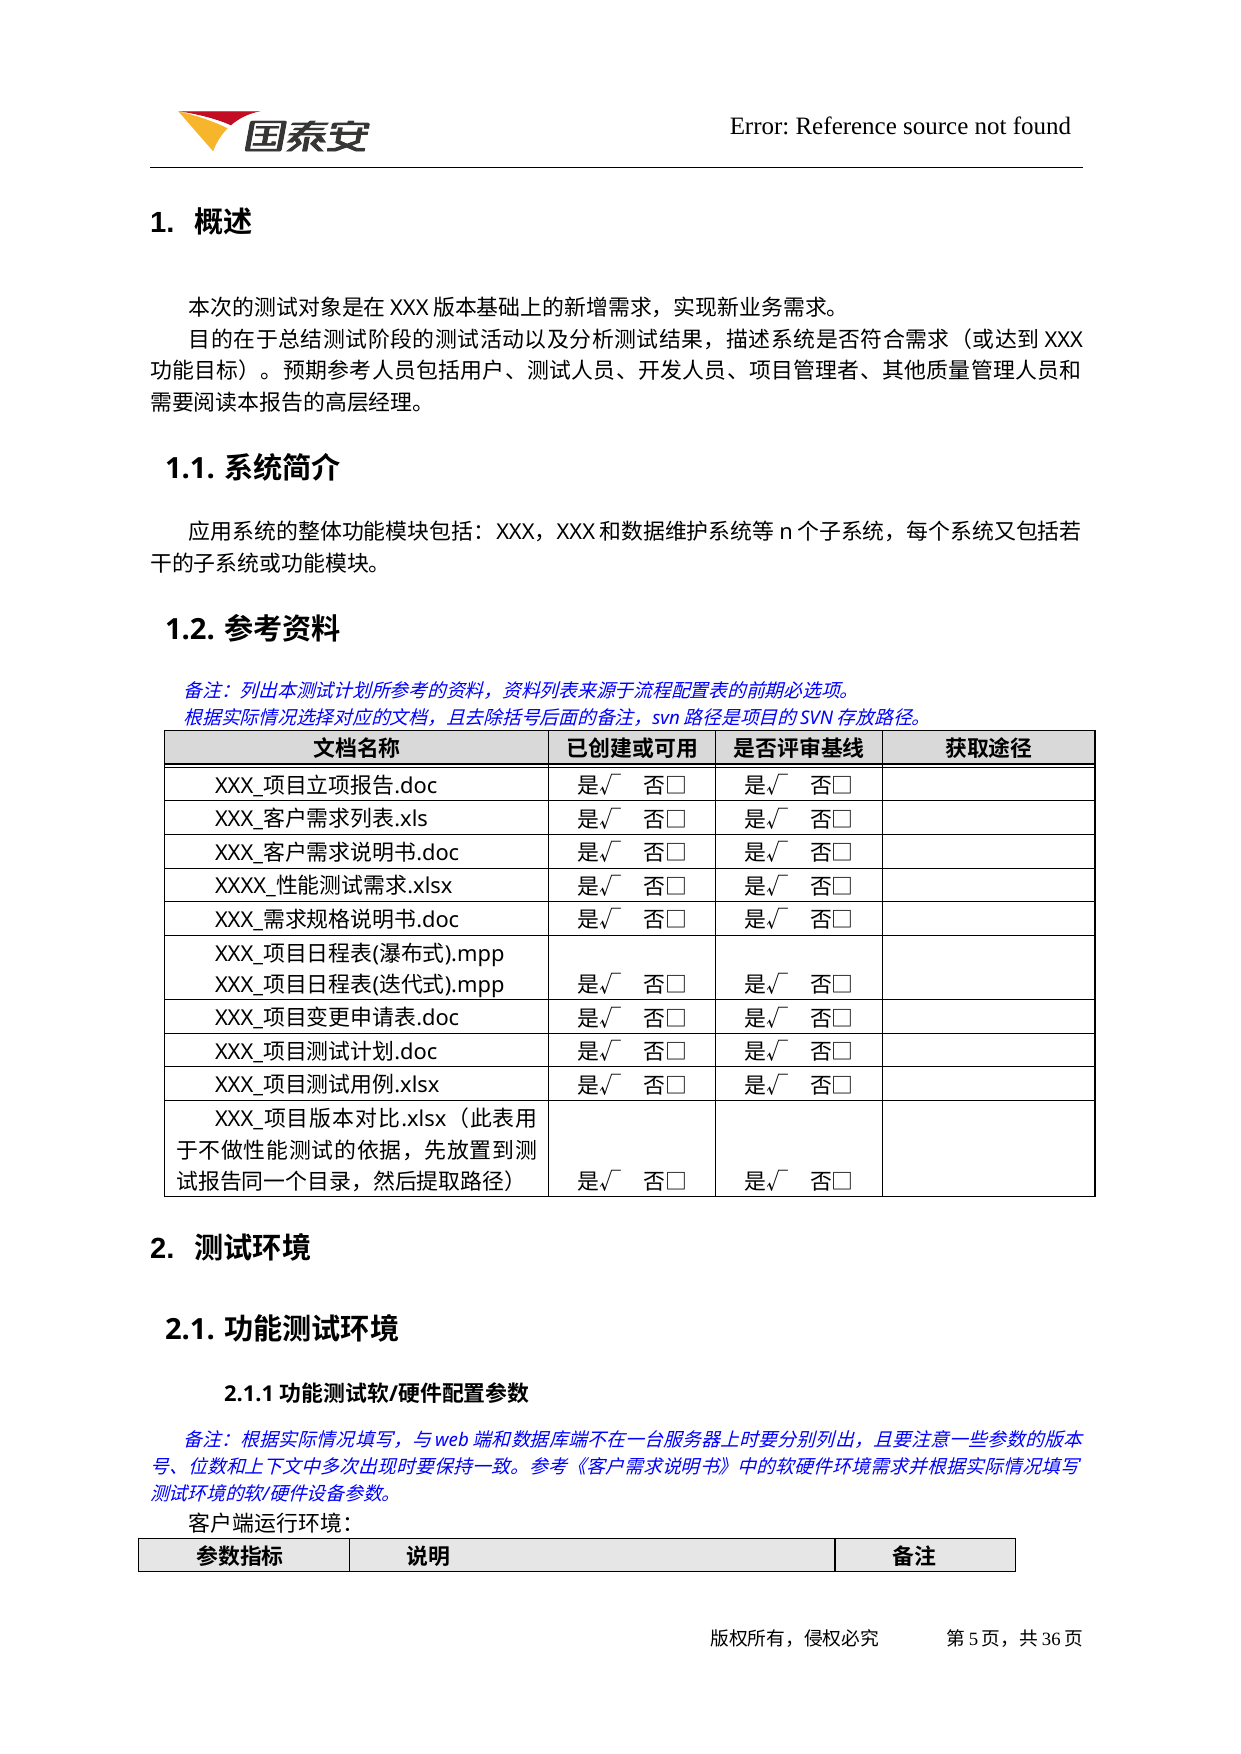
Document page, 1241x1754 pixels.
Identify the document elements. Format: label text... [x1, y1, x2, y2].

table_cell 是√ 否□ [716, 1067, 882, 1100]
table_cell [883, 869, 1094, 901]
table_cell XXX_项目版本对比.xlsx（此表用于不做性能测试的依据，先放置到测试报告同一个目录，然后提取路径） [165, 1101, 548, 1196]
table_cell [883, 902, 1094, 934]
text 备注：根据实际情况填写，与web端和数据库端不在一台服务器上时要分别列出，且要注意一些参数的版本号、位数和上下文中多次出现时要保持一致。参考《客户需求说明书》中的软硬件环境需求并根据实际情况填写测试环境的软/硬件设备参数。 [150, 1424, 1083, 1506]
table_header 备注 [836, 1539, 1015, 1571]
table_cell [883, 936, 1094, 999]
text 目的在于总结测试阶段的测试活动以及分析测试结果，描述系统是否符合需求（或达到XXX功能目标）。预期参考人员包括用户、测试人员、开发人员、项目管理者、其他质量管理人员和需要阅读本报告的高层经理。 [150, 322, 1083, 417]
table_header 参数指标 [139, 1539, 349, 1571]
table_cell 是√ 否□ [716, 801, 882, 834]
table_cell [883, 1101, 1094, 1196]
table_cell 是√ 否□ [549, 801, 715, 834]
text 本次的测试对象是在XXX版本基础上的新增需求，实现新业务需求。 [150, 290, 1083, 322]
table_cell XXX_项目测试计划.doc [165, 1034, 548, 1066]
table_cell [883, 801, 1094, 834]
table_cell 是√ 否□ [549, 869, 715, 901]
table_cell 是√ 否□ [716, 835, 882, 867]
table_header 获取途径 [883, 731, 1094, 763]
table_cell 是√ 否□ [716, 1034, 882, 1066]
text 应用系统的整体功能模块包括：XXX，XXX和数据维护系统等n个子系统，每个系统又包括若干的子系统或功能模块。 [150, 514, 1083, 578]
table_header 文档名称 [165, 731, 548, 763]
table_cell 是√ 否□ [716, 768, 882, 800]
table_cell 是√ 否□ [549, 1101, 715, 1196]
table_cell 是√ 否□ [549, 1034, 715, 1066]
table_cell 是√ 否□ [716, 936, 882, 999]
table_cell 是√ 否□ [549, 902, 715, 934]
table_cell 是√ 否□ [716, 1000, 882, 1033]
table_cell 是√ 否□ [549, 835, 715, 867]
table_cell XXX_项目立项报告.doc [165, 768, 548, 800]
table_cell XXX_项目测试用例.xlsx [165, 1067, 548, 1100]
table_cell 是√ 否□ [549, 768, 715, 800]
table_cell [883, 1034, 1094, 1066]
table_cell 是√ 否□ [716, 869, 882, 901]
table_header 已创建或可用 [549, 731, 715, 763]
table_cell [883, 835, 1094, 867]
table_header 说明 [350, 1539, 834, 1571]
text 根据实际情况选择对应的文档，且去除括号后面的备注，svn路径是项目的SVN存放路径。 [150, 702, 1083, 730]
subtitle 系统简介 [165, 433, 1083, 498]
table_cell XXXX_性能测试需求.xlsx [165, 869, 548, 901]
table_cell XXX_客户需求列表.xls [165, 801, 548, 834]
table_cell XXX_项目日程表(瀑布式).mpp XXX_项目日程表(迭代式).mpp [165, 936, 548, 999]
table_header 是否评审基线 [716, 731, 882, 763]
subtitle 功能测试环境 [165, 1294, 1083, 1359]
text 客户端运行环境： [150, 1506, 1083, 1538]
table_cell XXX_客户需求说明书.doc [165, 835, 548, 867]
text 备注：列出本测试计划所参考的资料，资料列表来源于流程配置表的前期必选项。 [150, 675, 1083, 702]
picture [150, 88, 393, 163]
table_cell 是√ 否□ [549, 1067, 715, 1100]
table_cell 是√ 否□ [549, 936, 715, 999]
subtitle 2.1.1 功能测试软/硬件配置参数 [224, 1376, 1061, 1408]
table_cell [883, 768, 1094, 800]
subtitle 概述 [150, 187, 1083, 252]
table_cell 是√ 否□ [716, 902, 882, 934]
table_cell [883, 1067, 1094, 1100]
table_cell 是√ 否□ [549, 1000, 715, 1033]
subtitle 参考资料 [165, 594, 1083, 659]
table_cell [883, 1000, 1094, 1033]
table_cell XXX_项目变更申请表.doc [165, 1000, 548, 1033]
table_cell XXX_需求规格说明书.doc [165, 902, 548, 934]
table_cell 是√ 否□ [716, 1101, 882, 1196]
subtitle 测试环境 [150, 1213, 1083, 1278]
